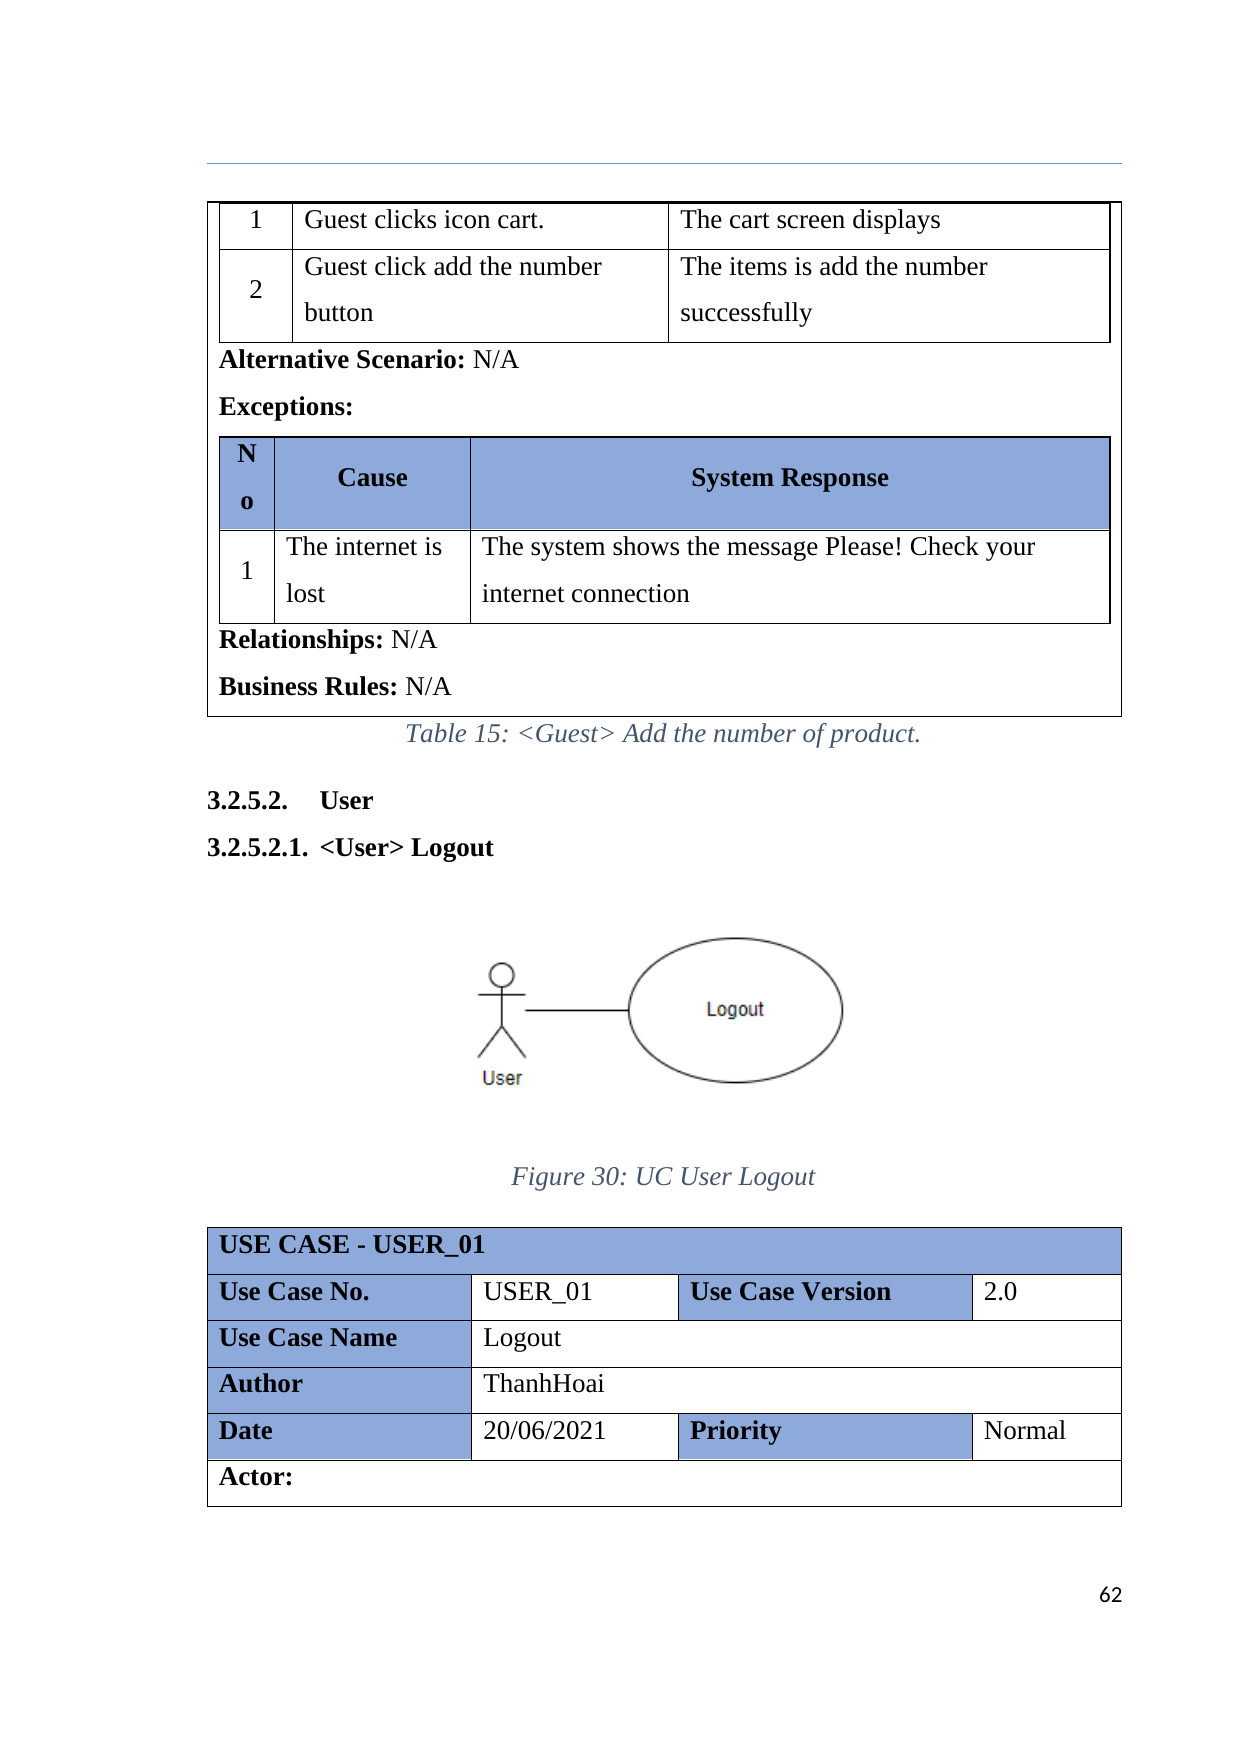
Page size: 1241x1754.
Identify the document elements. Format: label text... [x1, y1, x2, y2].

table_cell 2.0 [973, 1275, 1121, 1320]
list User [207, 784, 1122, 815]
table_cell Logout [472, 1321, 1121, 1367]
table_cell Use Case No. [208, 1275, 471, 1320]
table_header USE CASE - USER_01 [208, 1228, 1121, 1274]
table_cell Author [208, 1368, 471, 1413]
text Table 15: <Guest> Add the number of product. [207, 717, 1122, 748]
table_cell Priority [679, 1414, 972, 1459]
table_cell Normal [973, 1414, 1121, 1459]
picture [437, 894, 892, 1129]
table_cell Use Case Version [679, 1275, 972, 1320]
table_cell Use Case Name [208, 1321, 471, 1367]
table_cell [208, 1461, 1121, 1506]
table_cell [208, 203, 1121, 716]
text Figure 30: UC User Logout [207, 1160, 1122, 1191]
table_cell Date [208, 1414, 471, 1459]
table_cell 20/06/2021 [472, 1414, 678, 1459]
table_cell ThanhHoai [472, 1368, 1121, 1413]
list <User> Logout [207, 831, 1122, 862]
table_cell USER_01 [472, 1275, 678, 1320]
